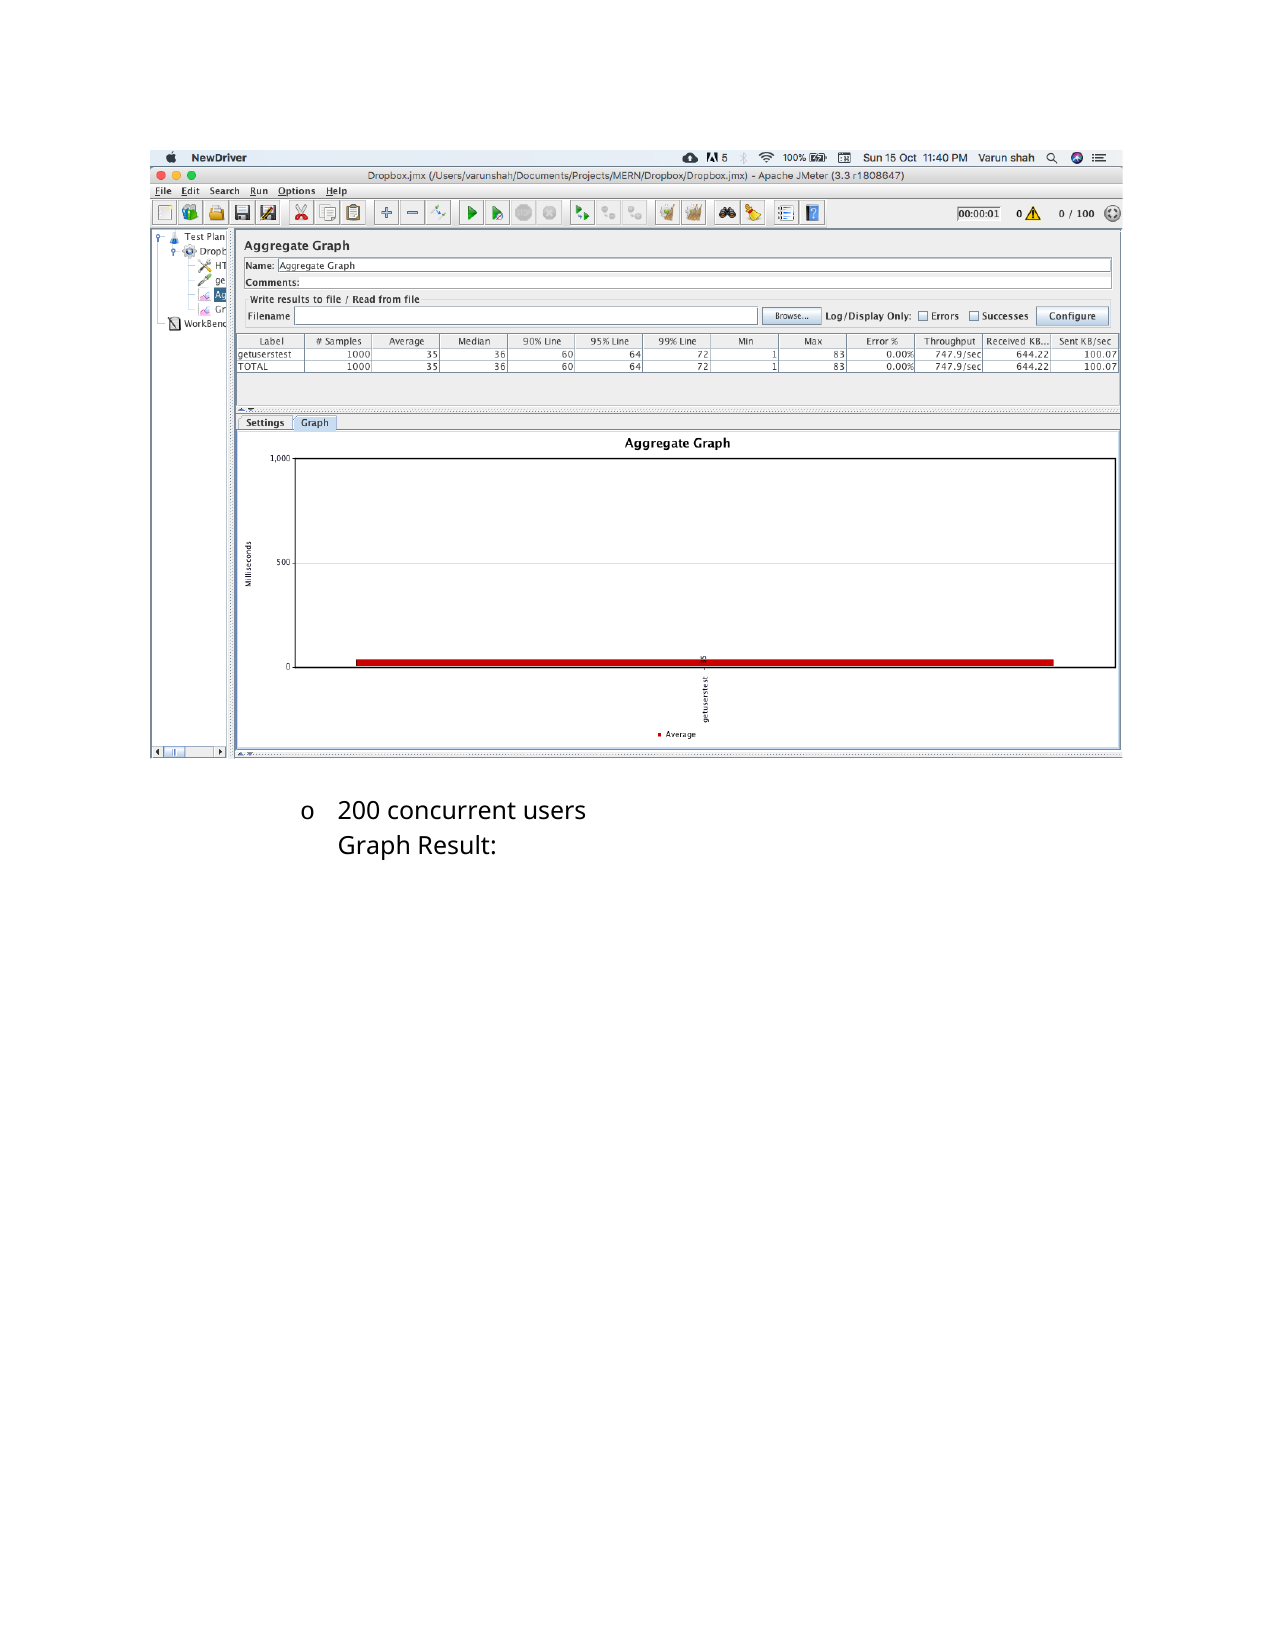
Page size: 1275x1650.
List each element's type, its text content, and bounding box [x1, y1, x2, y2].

list 200 concurrent users [300, 793, 1125, 827]
picture [150, 150, 1123, 759]
text Graph Result: [337, 827, 1125, 861]
